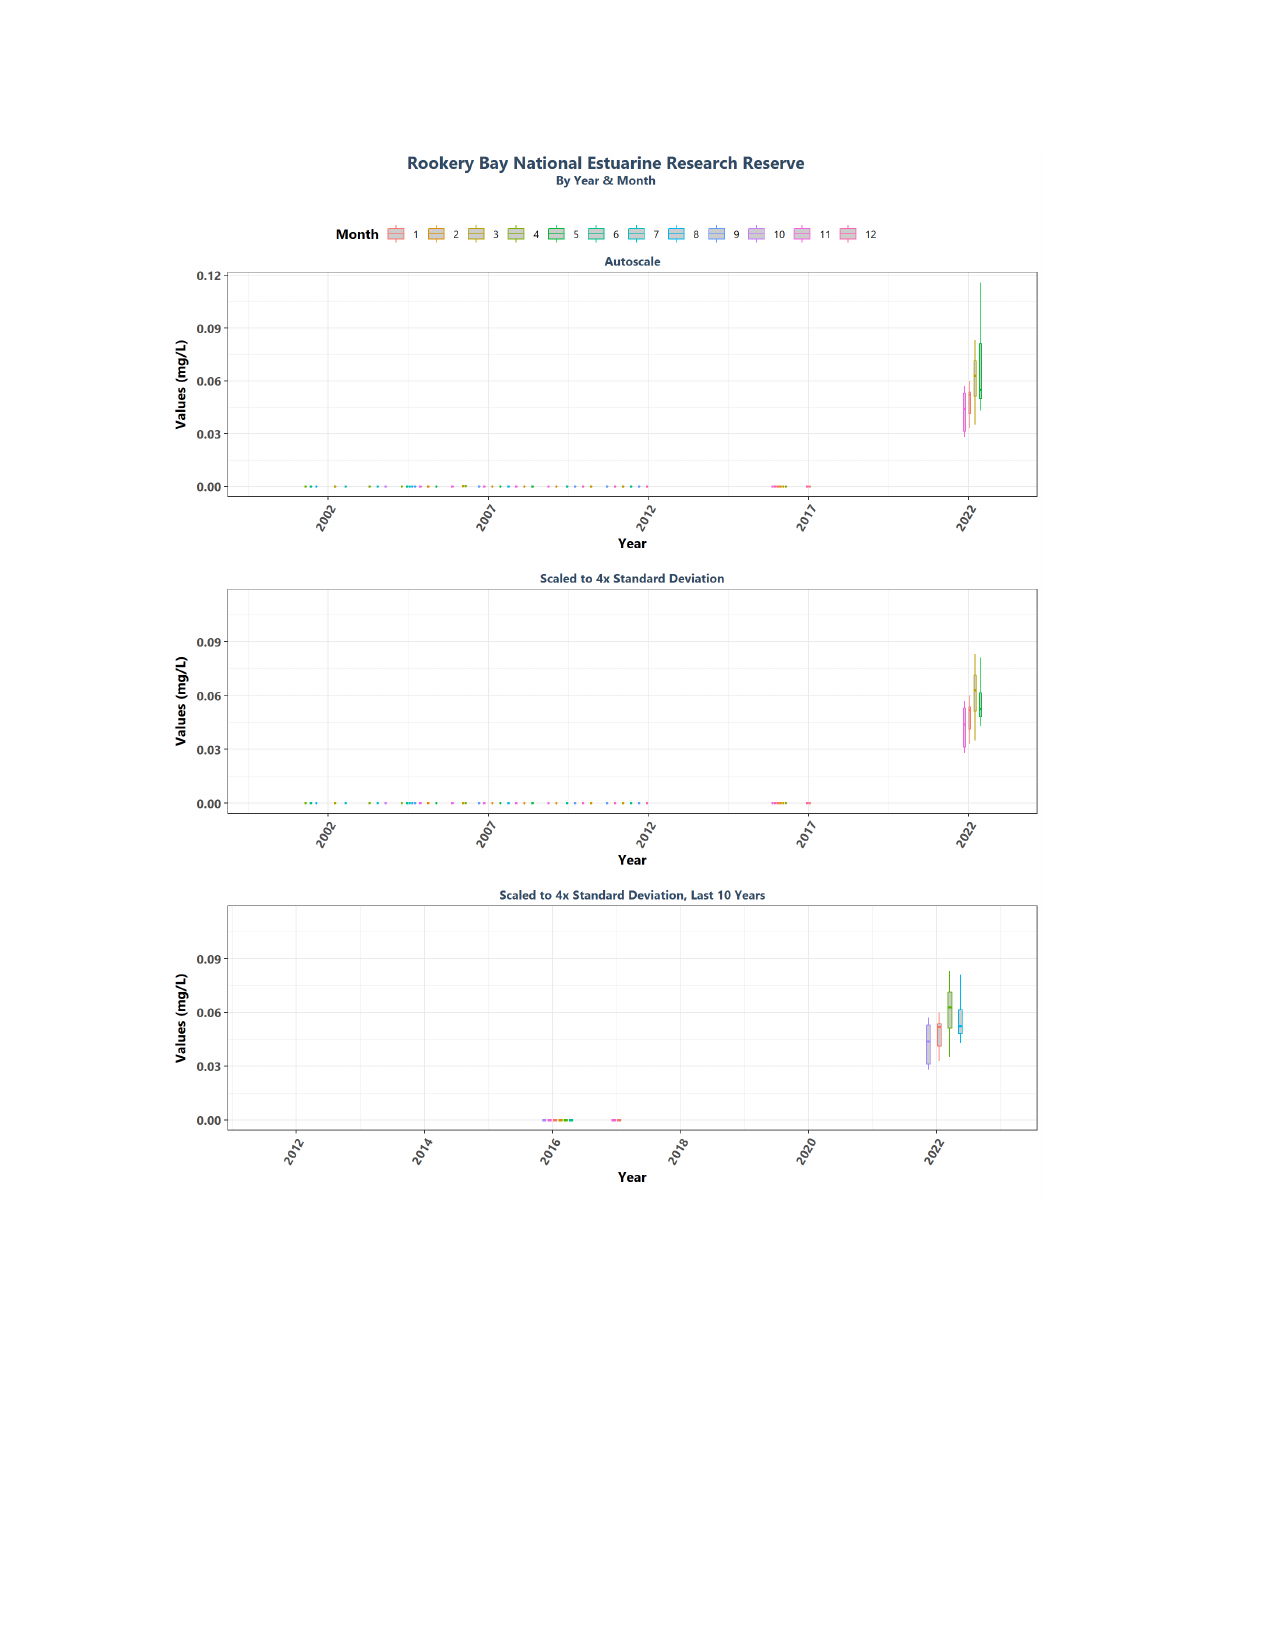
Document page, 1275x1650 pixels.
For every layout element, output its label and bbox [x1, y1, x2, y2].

picture [168, 150, 1044, 1200]
